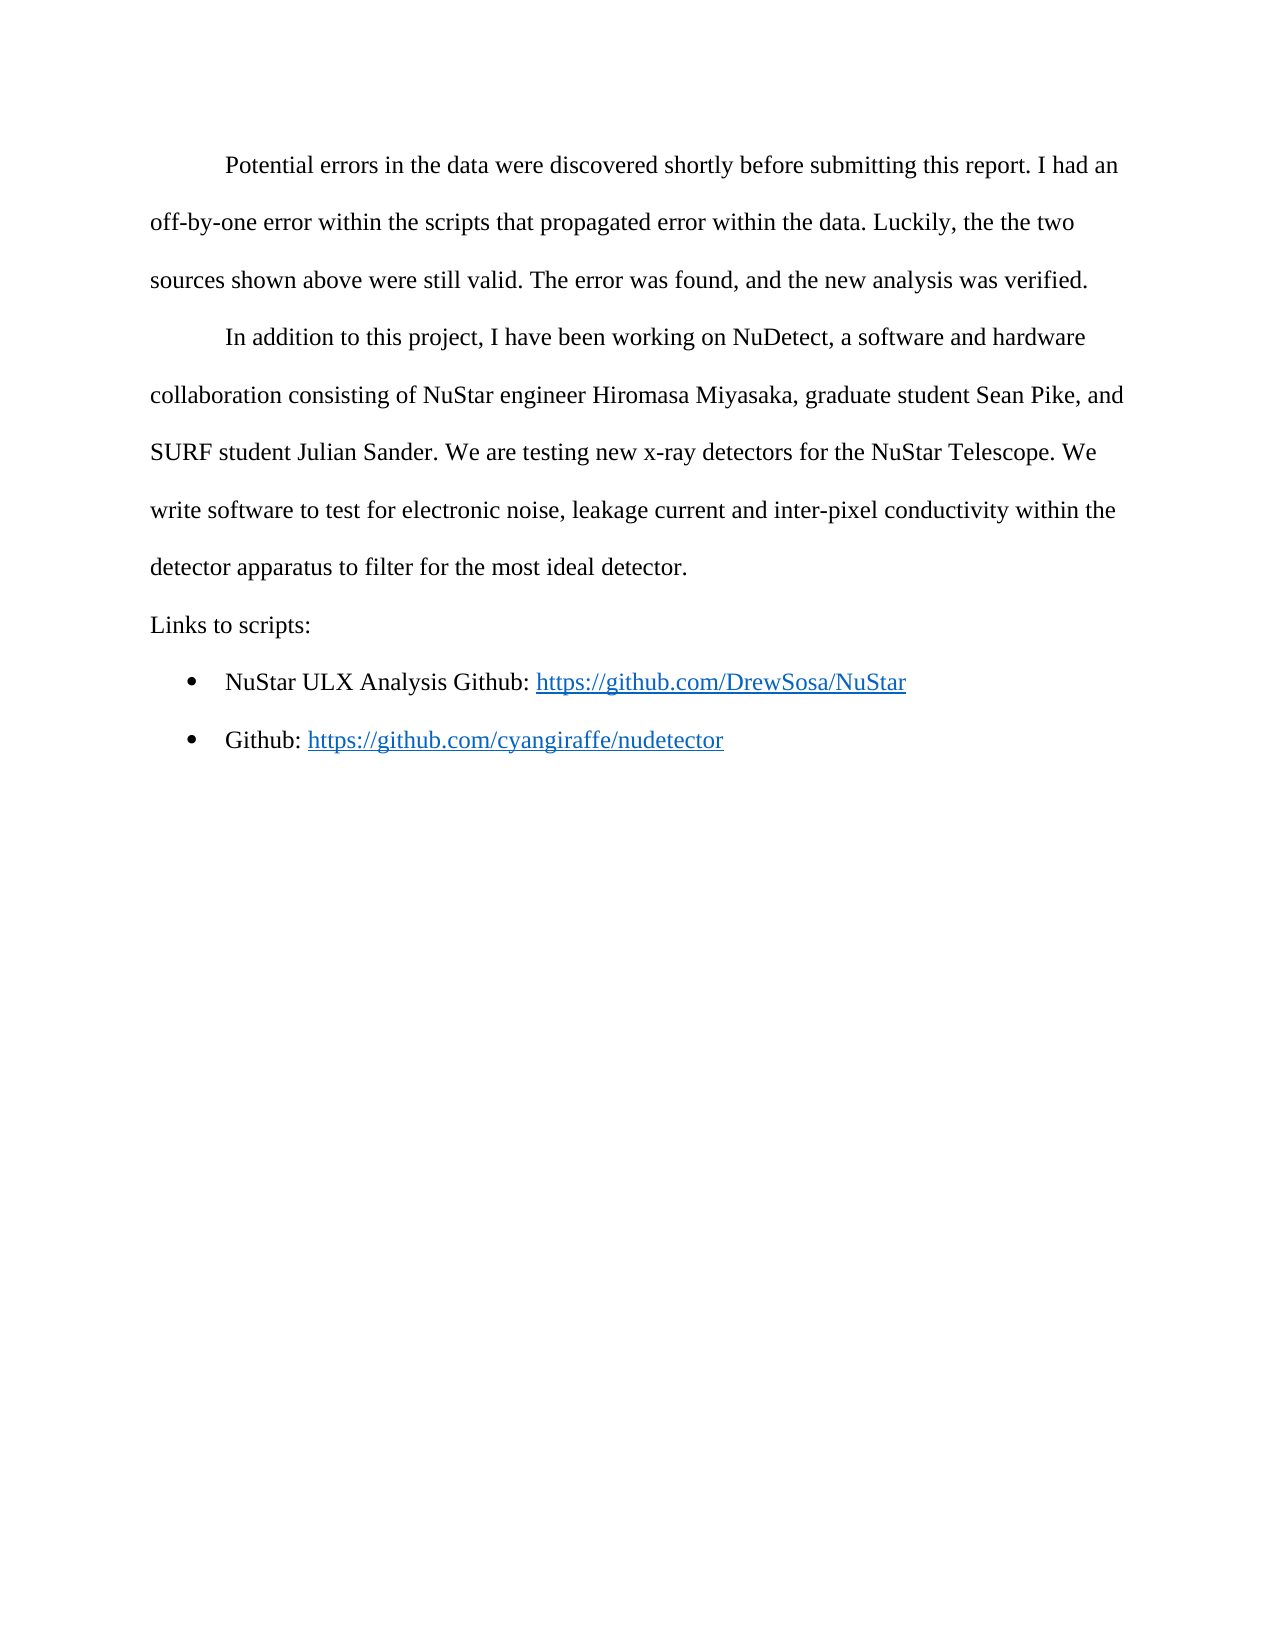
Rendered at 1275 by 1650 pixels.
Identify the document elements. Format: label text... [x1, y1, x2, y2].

list NuStar ULX Analysis Github: https://github.com/DrewSosa/NuStar [187, 667, 1125, 696]
text In addition to this project, I have been working on NuDetect, a software and hardware collaboration consisting of NuStar engineer Hiromasa Miyasaka, graduate student Sean Pike, and SURF student Julian Sander. We are testing new x-ray detectors for the NuStar Telescope. We write software to test for electronic noise, leakage current and inter-pixel conductivity within the detector apparatus to filter for the most ideal detector. [150, 322, 1125, 581]
text Links to scripts: [150, 610, 1125, 639]
text Potential errors in the data were discovered shortly before submitting this report. I had an off-by-one error within the scripts that propagated error within the data. Luckily, the the two sources shown above were still valid. The error was found, and the new analysis was verified. [150, 150, 1125, 294]
list Github: https://github.com/cyangiraffe/nudetector [187, 725, 1125, 754]
